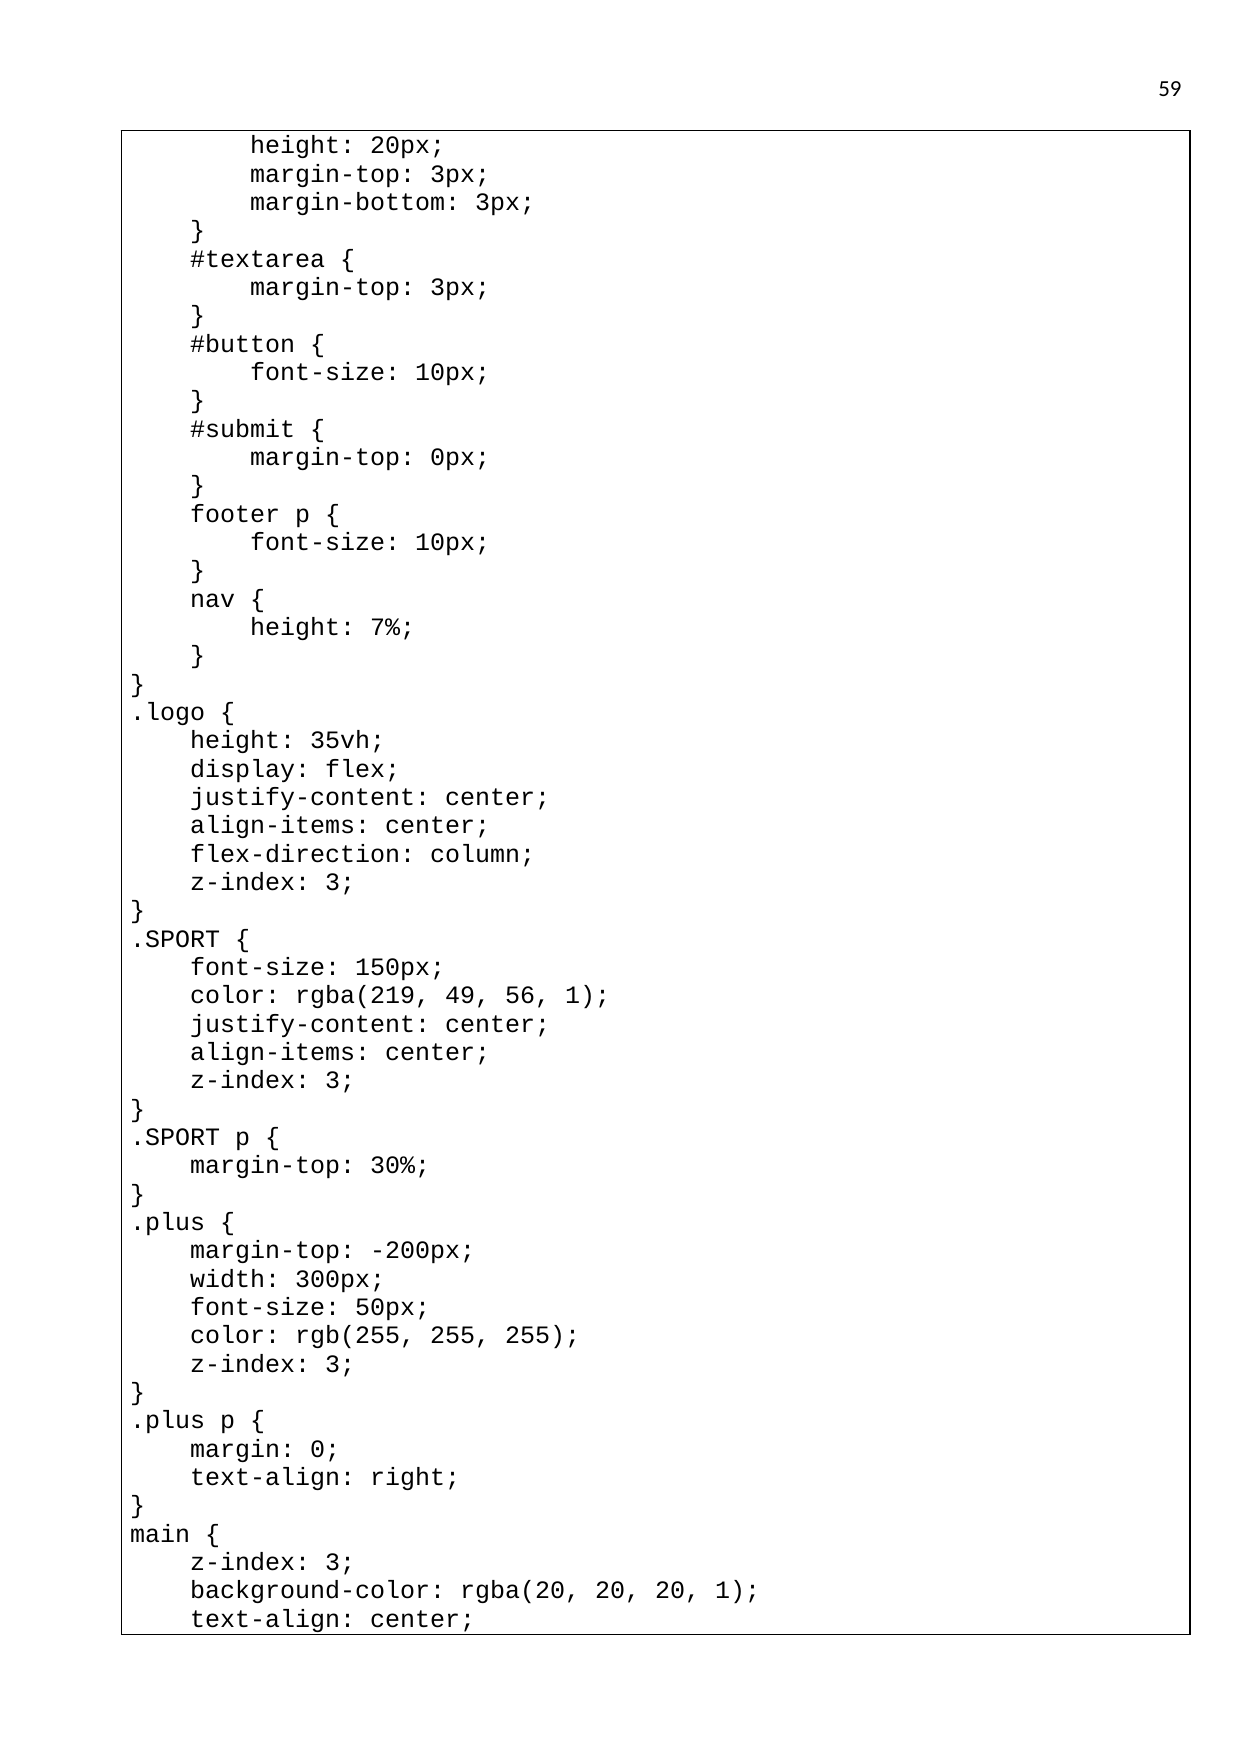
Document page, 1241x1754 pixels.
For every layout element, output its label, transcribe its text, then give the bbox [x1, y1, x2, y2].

text } [130, 643, 1181, 671]
text } [130, 473, 1181, 501]
text color: rgb(255, 255, 255); [130, 1323, 1181, 1351]
text color: rgba(219, 49, 56, 1); [130, 983, 1181, 1011]
text margin-top: -200px; [130, 1238, 1181, 1266]
text display: flex; [130, 756, 1181, 785]
text height: 7%; [130, 615, 1181, 643]
text } [130, 898, 1181, 926]
text #textarea { [130, 246, 1181, 275]
text } [130, 218, 1181, 246]
text .SPORT p { [130, 1125, 1181, 1153]
text .plus { [130, 1210, 1181, 1238]
text align-items: center; [130, 1040, 1181, 1068]
text #button { [130, 331, 1181, 360]
text .logo { [130, 700, 1181, 728]
text text-align: right; [130, 1465, 1181, 1493]
text main { [130, 1521, 1181, 1550]
text height: 20px; [122, 131, 1189, 161]
text text-align: center; [130, 1606, 1181, 1634]
text z-index: 3; [130, 870, 1181, 898]
text z-index: 3; [130, 1550, 1181, 1578]
text font-size: 10px; [130, 360, 1181, 388]
text } [130, 1181, 1181, 1210]
text font-size: 50px; [130, 1295, 1181, 1323]
text font-size: 150px; [130, 955, 1181, 983]
text } [130, 303, 1181, 331]
text } [130, 1096, 1181, 1125]
text margin-top: 3px; [130, 161, 1181, 190]
text z-index: 3; [130, 1351, 1181, 1380]
text footer p { [130, 501, 1181, 530]
text #submit { [130, 416, 1181, 445]
text } [130, 558, 1181, 586]
text } [130, 1493, 1181, 1521]
text margin: 0; [130, 1436, 1181, 1465]
text justify-content: center; [130, 785, 1181, 813]
text margin-bottom: 3px; [130, 190, 1181, 218]
text } [130, 1380, 1181, 1408]
text z-index: 3; [130, 1068, 1181, 1096]
text flex-direction: column; [130, 841, 1181, 870]
text margin-top: 30%; [130, 1153, 1181, 1181]
text margin-top: 3px; [130, 275, 1181, 303]
text } [130, 671, 1181, 700]
text background-color: rgba(20, 20, 20, 1); [130, 1578, 1181, 1606]
text justify-content: center; [130, 1011, 1181, 1040]
text font-size: 10px; [130, 530, 1181, 558]
text align-items: center; [130, 813, 1181, 841]
text height: 35vh; [130, 728, 1181, 756]
text nav { [130, 586, 1181, 615]
text .SPORT { [130, 926, 1181, 955]
text width: 300px; [130, 1266, 1181, 1295]
text margin-top: 0px; [130, 445, 1181, 473]
text .plus p { [130, 1408, 1181, 1436]
text } [130, 388, 1181, 416]
